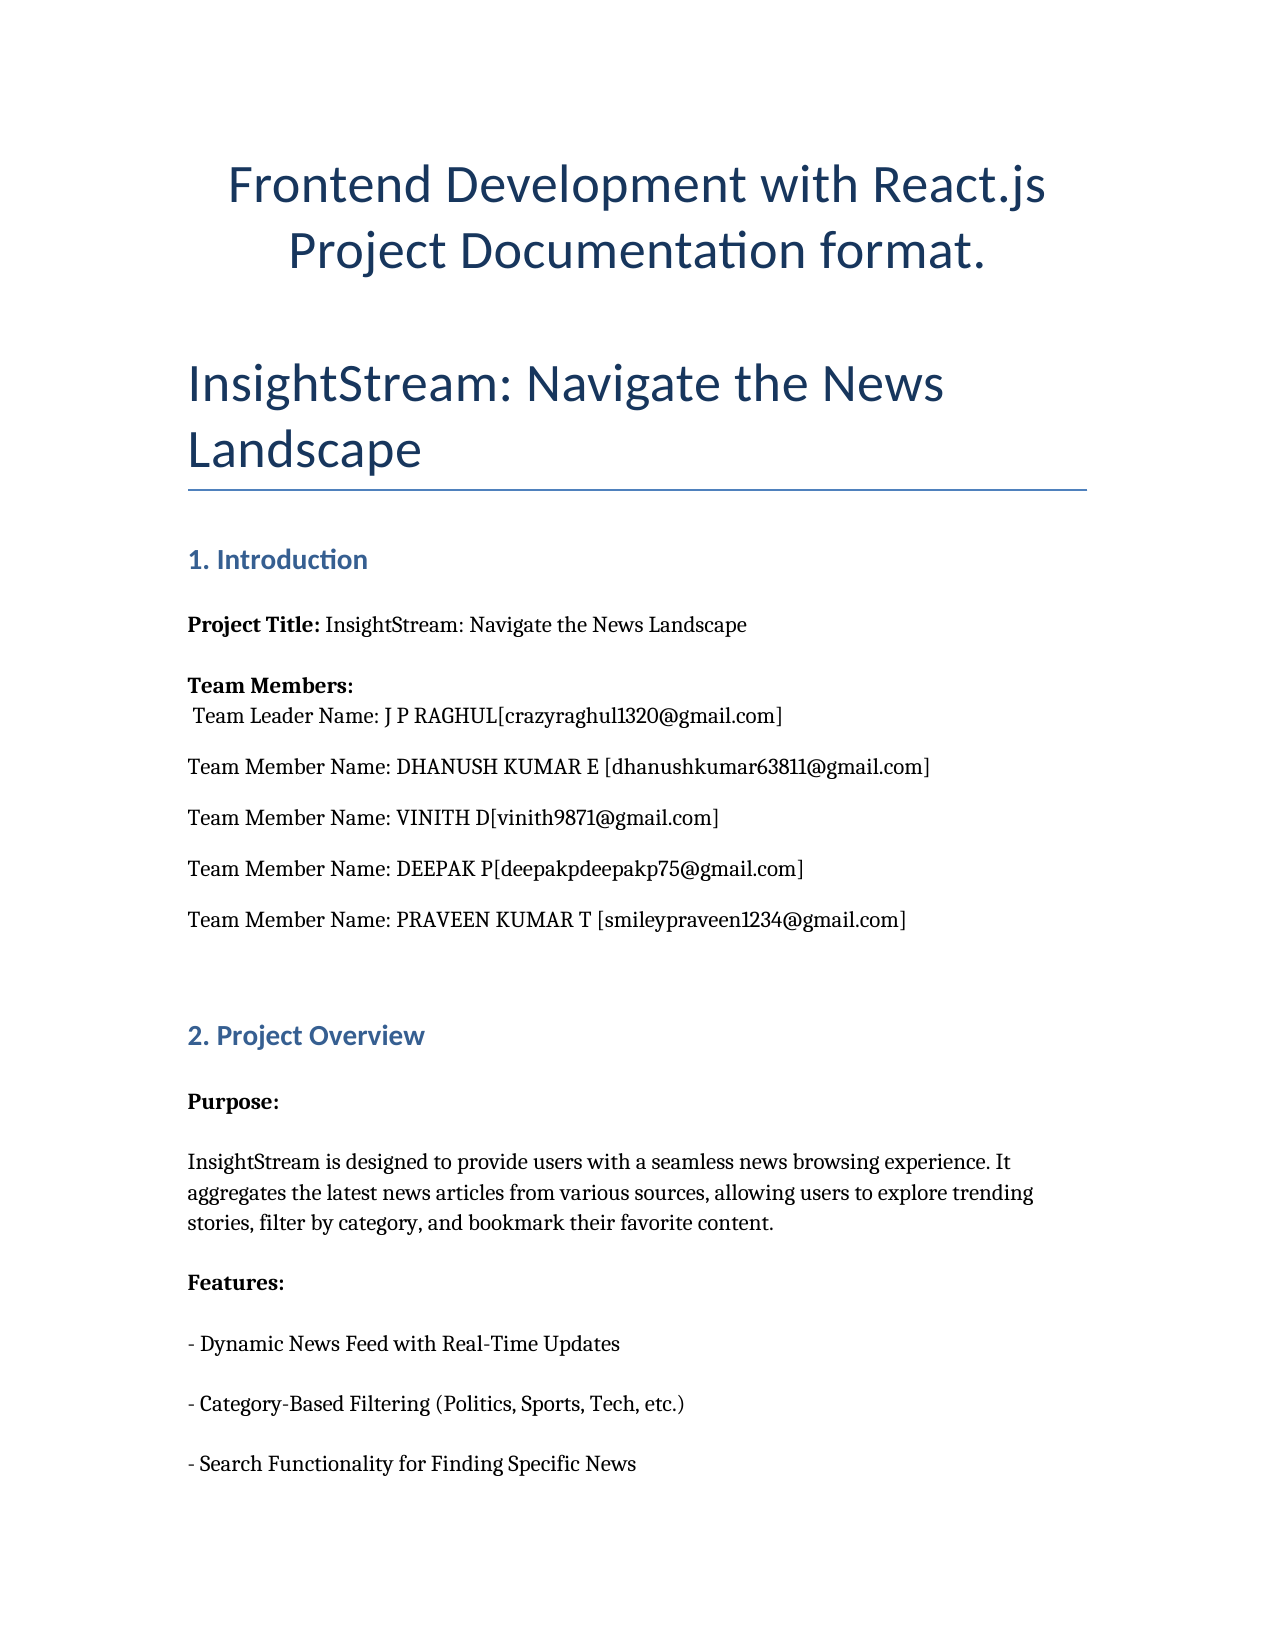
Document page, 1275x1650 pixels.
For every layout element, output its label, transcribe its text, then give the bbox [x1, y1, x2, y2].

subtitle 1. Introduction [187, 541, 1087, 577]
title InsightStream: Navigate the News Landscape [187, 348, 1087, 491]
text Team Member Name: DEEPAK P[deepakpdeepakp75@gmail.com] [187, 856, 1087, 882]
text Team Member Name: PRAVEEN KUMAR T [smileypraveen1234@gmail.com] [187, 907, 1087, 964]
title Project Documentation format. [187, 216, 1087, 282]
text Project Title: InsightStream: Navigate the News Landscape Team Members: Team Leader Name: J P RAGHUL[crazyraghul1320@gmail.com] [187, 582, 1087, 729]
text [187, 1058, 1087, 1477]
text Team Member Name: DHANUSH KUMAR E [dhanushkumar63811@gmail.com] [187, 754, 1087, 780]
text Team Member Name: VINITH D[vinith9871@gmail.com] [187, 805, 1087, 831]
title Frontend Development with React.js [187, 150, 1087, 216]
subtitle 2. Project Overview [187, 1017, 1087, 1053]
